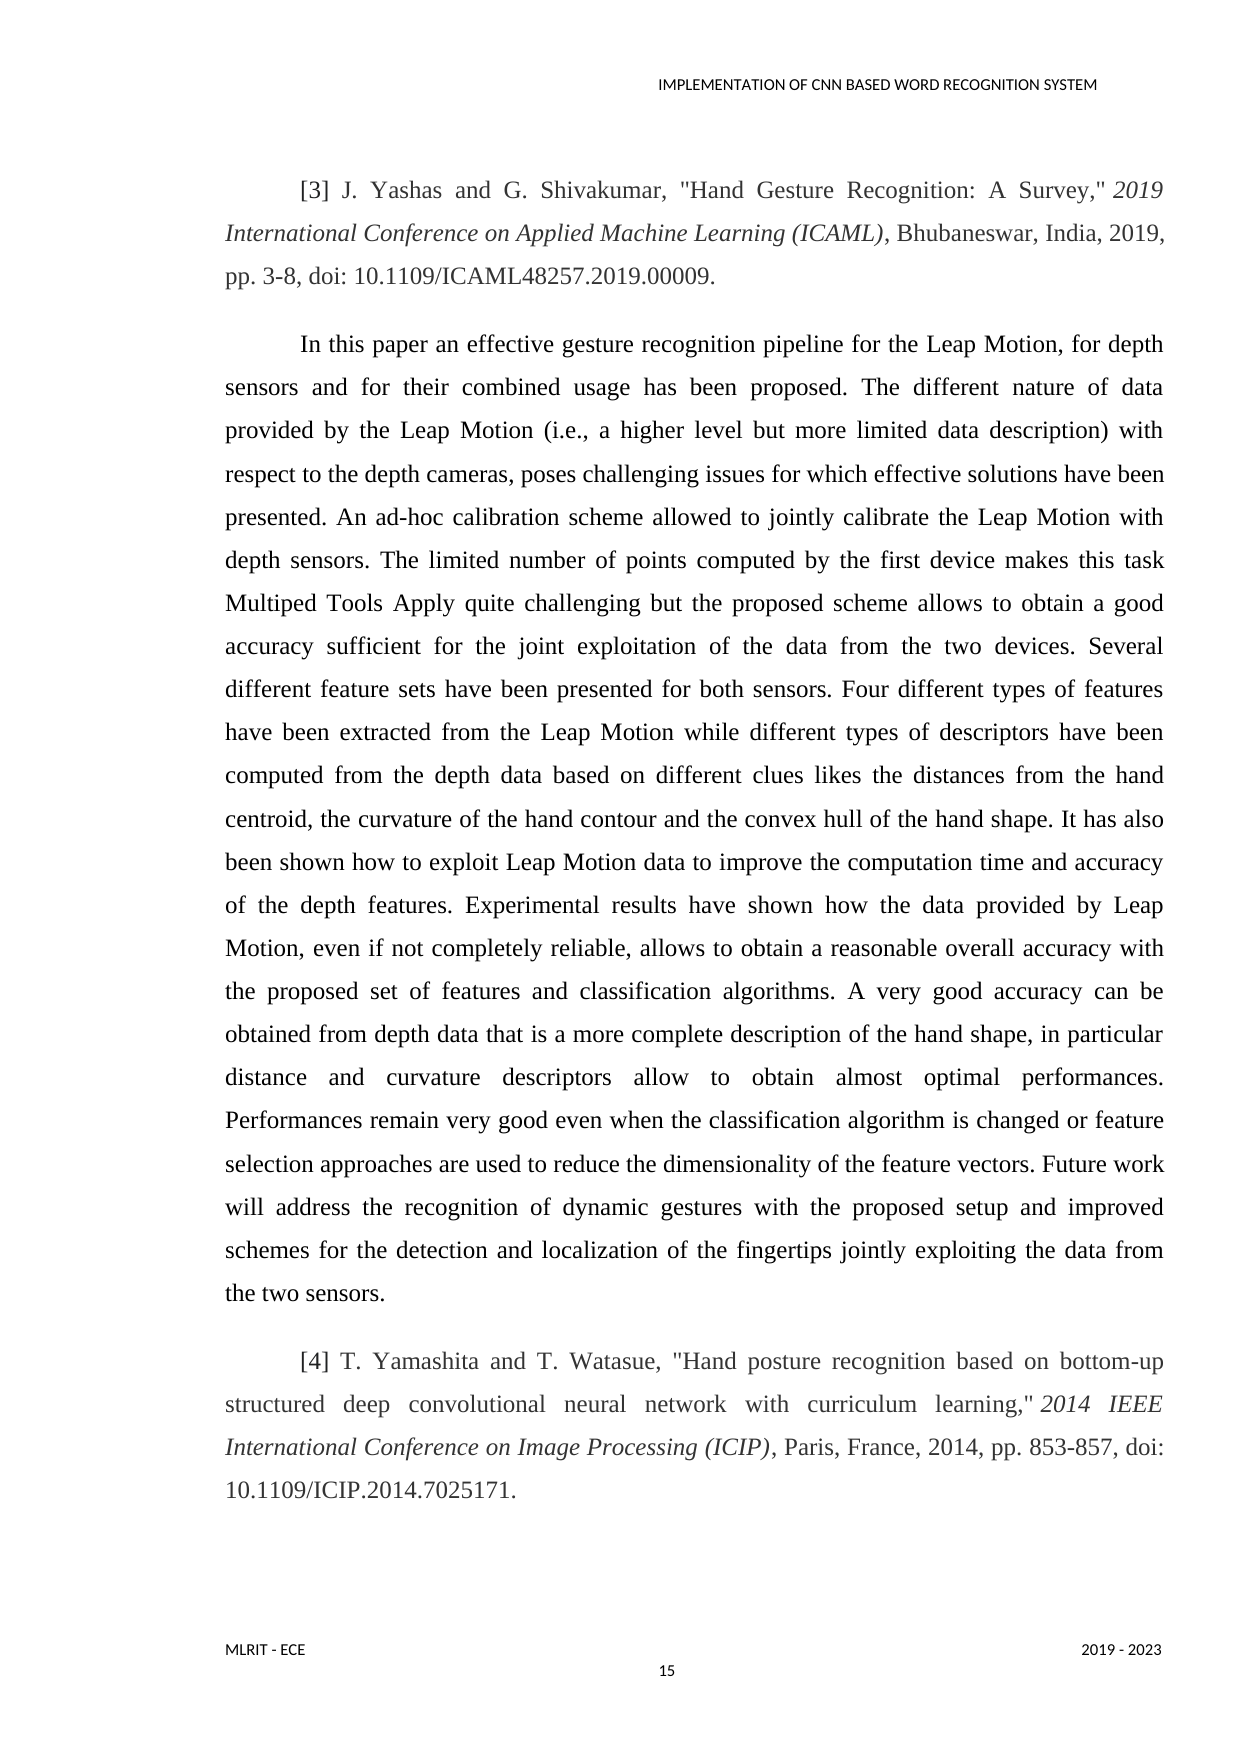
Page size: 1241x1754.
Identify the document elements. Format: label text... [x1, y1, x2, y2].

text [3] J. Yashas and G. Shivakumar, "Hand Gesture Recognition: A Survey," 2019 International Conference on Applied Machine Learning (ICAML), Bhubaneswar, India, 2019, pp. 3-8, doi: 10.1109/ICAML48257.2019.00009. [225, 247, 1165, 290]
text In this paper an effective gesture recognition pipeline for the Leap Motion, for depth sensors and for their combined usage has been proposed. The different nature of data provided by the Leap Motion (i.e., a higher level but more limited data description) with respect to the depth cameras, poses challenging issues for which effective solutions have been presented. An ad-hoc calibration scheme allowed to jointly calibrate the Leap Motion with depth sensors. The limited number of points computed by the first device makes this task Multiped Tools Apply quite challenging but the proposed scheme allows to obtain a good accuracy sufficient for the joint exploitation of the data from the two devices. Several different feature sets have been presented for both sensors. Four different types of features have been extracted from the Leap Motion while different types of descriptors have been computed from the depth data based on different clues likes the distances from the hand centroid, the curvature of the hand contour and the convex hull of the hand shape. It has also been shown how to exploit Leap Motion data to improve the computation time and accuracy of the depth features. Experimental results have shown how the data provided by Leap Motion, even if not completely reliable, allows to obtain a reasonable overall accuracy with the proposed set of features and classification algorithms. A very good accuracy can be obtained from depth data that is a more complete description of the hand shape, in particular distance and curvature descriptors allow to obtain almost optimal performances. Performances remain very good even when the classification algorithm is changed or feature selection approaches are used to reduce the dimensionality of the feature vectors. Future work will address the recognition of dynamic gestures with the proposed setup and improved schemes for the detection and localization of the fingertips jointly exploiting the data from the two sensors. [225, 329, 1165, 1307]
text [4] T. Yamashita and T. Watasue, "Hand posture recognition based on bottom-up structured deep convolutional neural network with curriculum learning," 2014 IEEE International Conference on Image Processing (ICIP), Paris, France, 2014, pp. 853-857, doi: 10.1109/ICIP.2014.7025171. [225, 1346, 1165, 1433]
text [4] T. Yamashita and T. Watasue, "Hand posture recognition based on bottom-up structured deep convolutional neural network with curriculum learning," 2014 IEEE International Conference on Image Processing (ICIP), Paris, France, 2014, pp. 853-857, doi: 10.1109/ICIP.2014.7025171. [225, 1461, 1165, 1504]
text [3] J. Yashas and G. Shivakumar, "Hand Gesture Recognition: A Survey," 2019 International Conference on Applied Machine Learning (ICAML), Bhubaneswar, India, 2019, pp. 3-8, doi: 10.1109/ICAML48257.2019.00009. [225, 175, 1165, 218]
